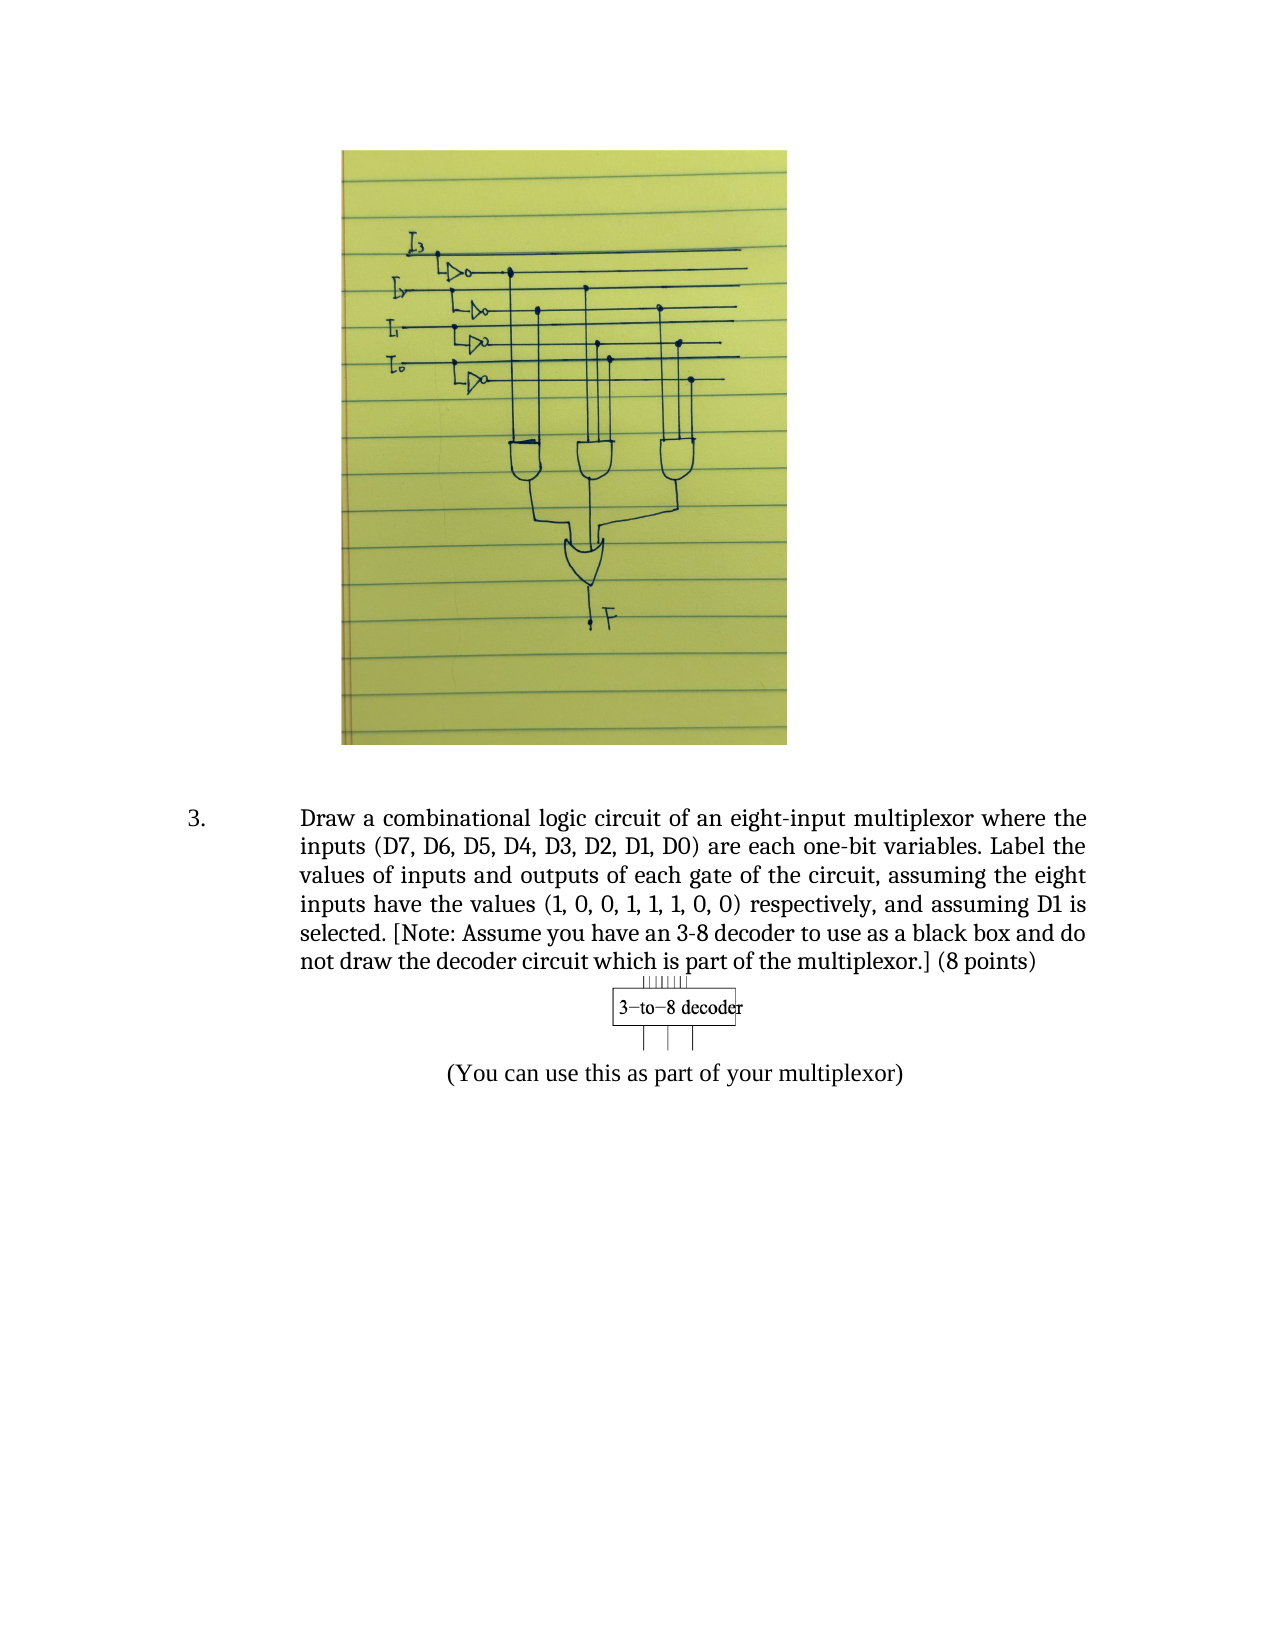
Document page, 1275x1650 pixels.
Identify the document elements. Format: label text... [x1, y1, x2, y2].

picture [593, 976, 757, 1059]
list Draw a combinational logic circuit of an eight-input multiplexor where the inputs (D7, D6, D5, D4, D3, D2, D1, D0) are each one-bit variables. Label the values of inputs and outputs of each gate of the circuit, assuming the eight inputs have the values (1, 0, 0, 1, 1, 1, 0, 0) respectively, and assuming D1 is selected. [Note: Assume you have an 3-8 decoder to use as a black box and do not draw the decoder circuit which is part of the multiplexor.] (8 points) [187, 803, 1087, 976]
picture [342, 151, 787, 744]
list (You can use this as part of your multiplexor) [262, 1058, 1087, 1087]
